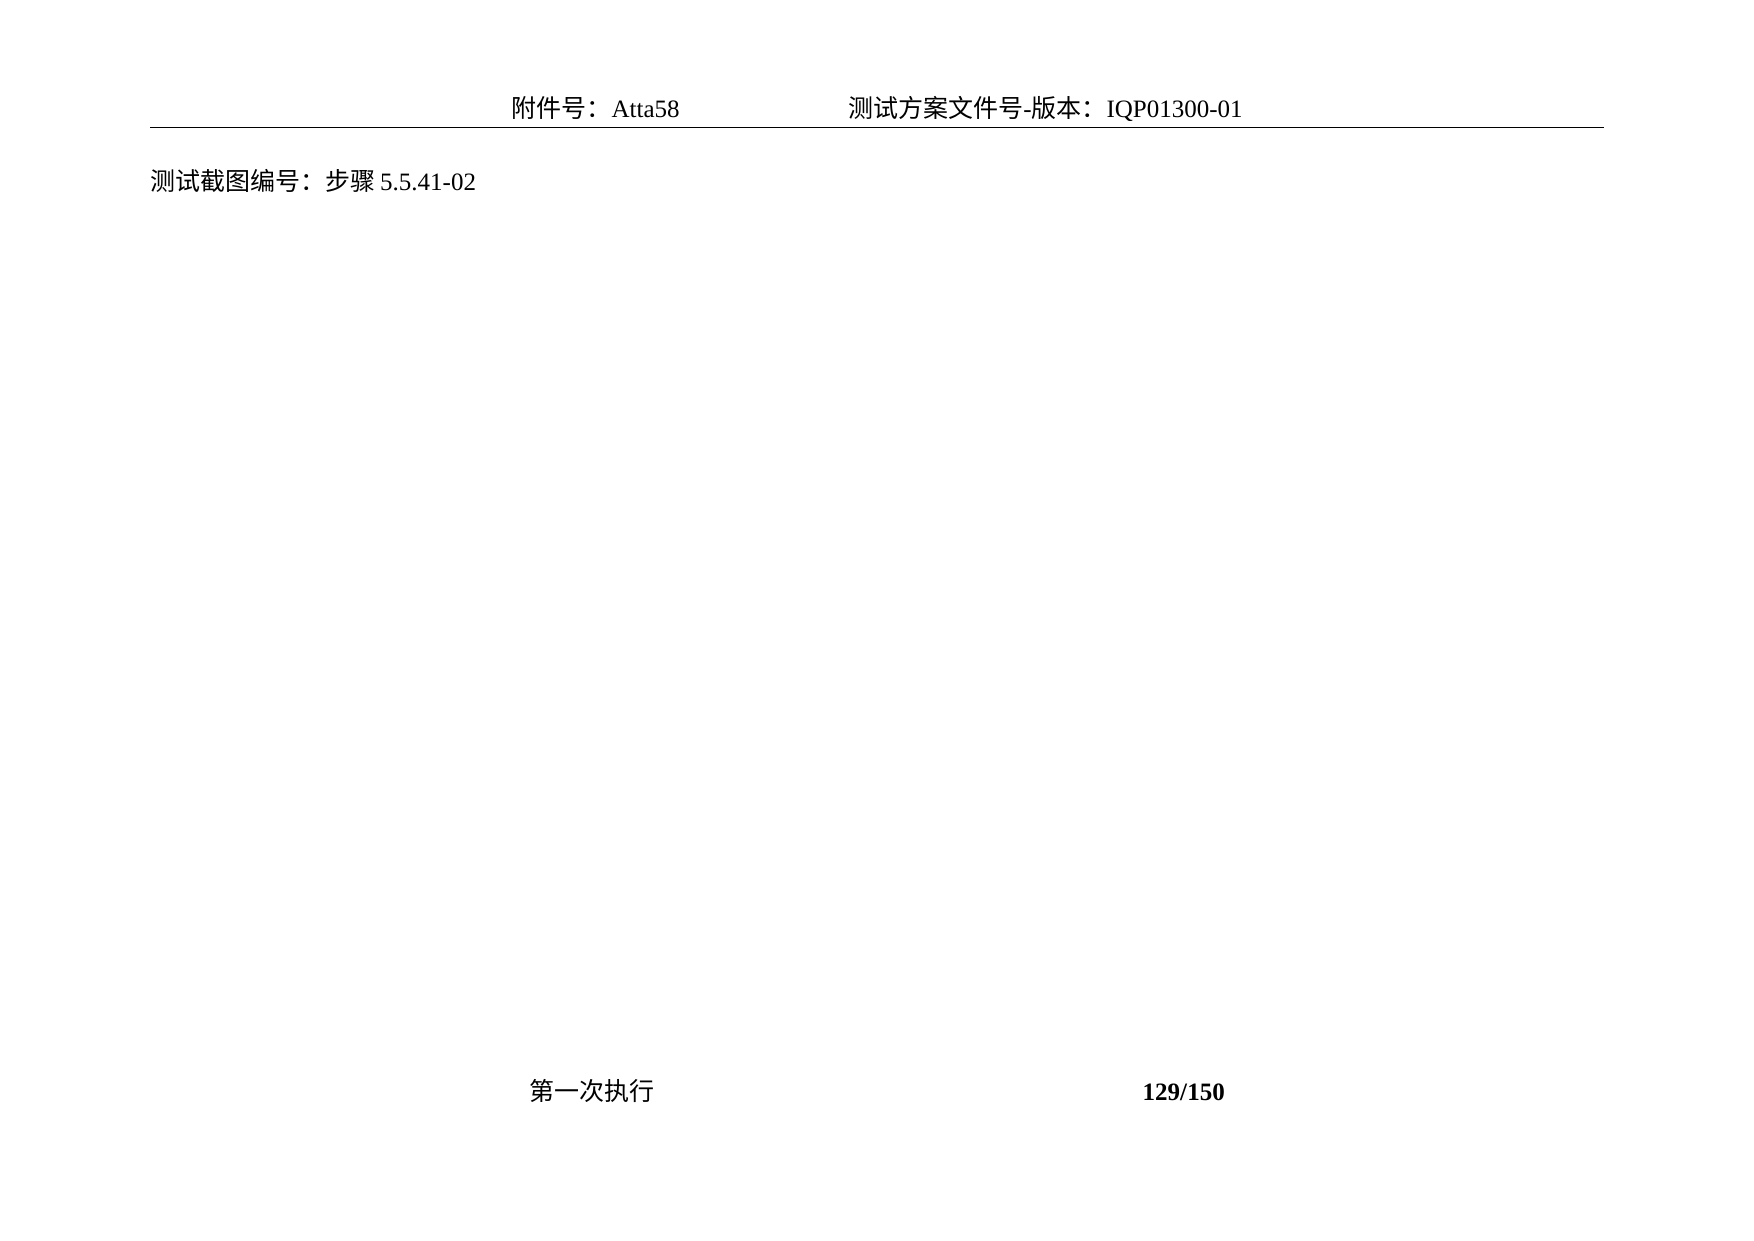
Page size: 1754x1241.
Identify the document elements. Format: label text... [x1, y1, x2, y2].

text 测试截图编号：步骤5.5.41-02 [150, 147, 1604, 212]
